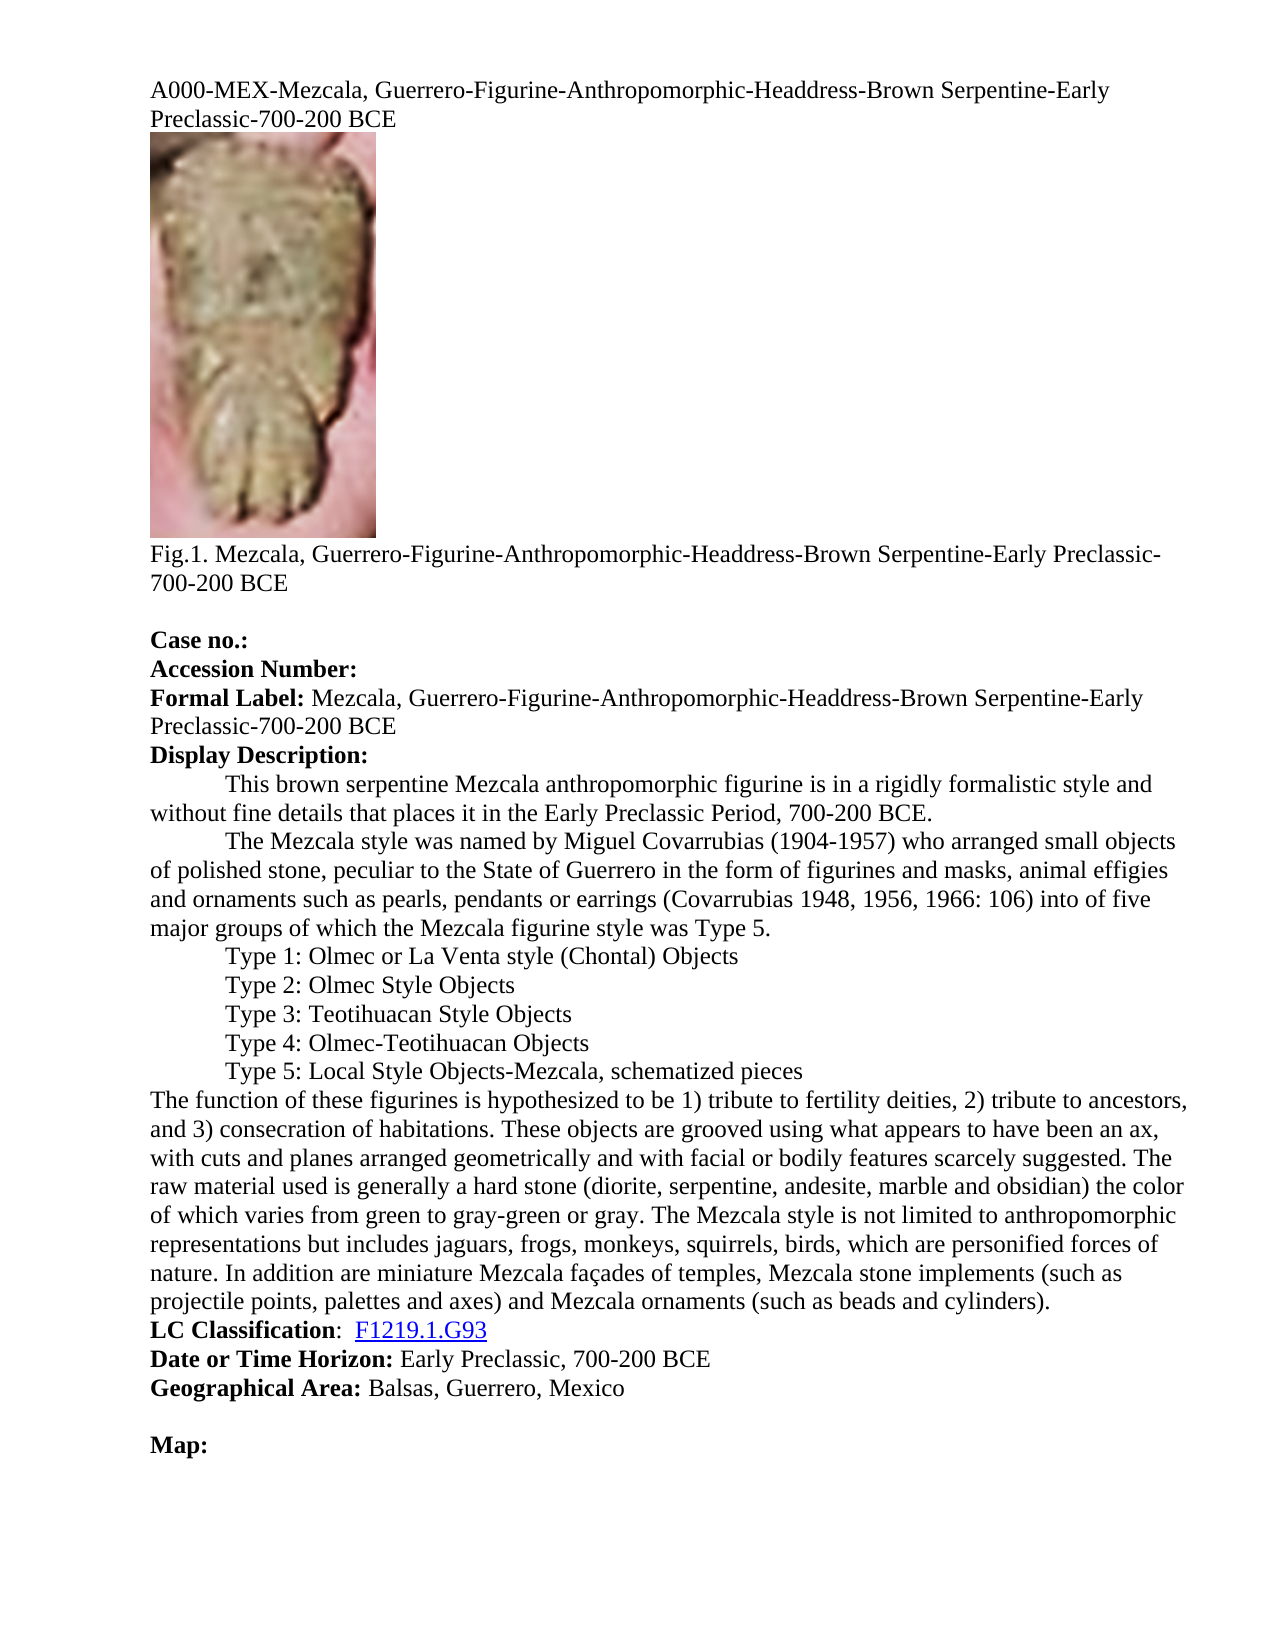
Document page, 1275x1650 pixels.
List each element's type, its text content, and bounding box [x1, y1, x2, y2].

text This brown serpentine Mezcala anthropomorphic figurine is in a rigidly formalistic style and without fine details that places it in the Early Preclassic Period, 700-200 BCE. [150, 769, 1200, 826]
text The Mezcala style was named by Miguel Covarrubias (1904-1957) who arranged small objects of polished stone, peculiar to the State of Guerrero in the form of figurines and masks, animal effigies and ornaments such as pearls, pendants or earrings (Covarrubias 1948, 1956, 1966: 106) into of five major groups of which the Mezcala figurine style was Type 5. [150, 826, 1200, 941]
text Type 1: Olmec or La Venta style (Chontal) Objects [225, 941, 1200, 970]
text Case no.: [150, 625, 1200, 654]
text Fig.1. Mezcala, Guerrero-Figurine-Anthropomorphic-Headdress-Brown Serpentine-Early Preclassic-700-200 BCE [150, 539, 1200, 596]
text A000-MEX-Mezcala, Guerrero-Figurine-Anthropomorphic-Headdress-Brown Serpentine-Early Preclassic-700-200 BCE [150, 75, 1200, 132]
text The function of these figurines is hypothesized to be 1) tribute to fertility deities, 2) tribute to ancestors, and 3) consecration of habitations. These objects are grooved using what appears to have been an ax, with cuts and planes arranged geometrically and with facial or bodily features scarcely suggested. The raw material used is generally a hard stone (diorite, serpentine, andesite, marble and obsidian) the color of which varies from green to gray-green or gray. The Mezcala style is not limited to anthropomorphic representations but includes jaguars, frogs, monkeys, squirrels, birds, which are personified forces of nature. In addition are miniature Mezcala façades of temples, Mezcala stone implements (such as projectile points, palettes and axes) and Mezcala ornaments (such as beads and cylinders). [150, 1085, 1200, 1315]
text Map: [150, 1430, 1200, 1459]
picture [150, 132, 376, 538]
text Accession Number: [150, 654, 1200, 683]
text Type 5: Local Style Objects-Mezcala, schematized pieces [225, 1056, 1200, 1085]
text Formal Label: Mezcala, Guerrero-Figurine-Anthropomorphic-Headdress-Brown Serpentine-Early Preclassic-700-200 BCE [150, 683, 1200, 740]
text Type 2: Olmec Style Objects [225, 970, 1200, 999]
text Display Description: [150, 740, 1200, 769]
text Type 4: Olmec-Teotihuacan Objects [225, 1028, 1200, 1056]
text Date or Time Horizon: Early Preclassic, 700-200 BCE [150, 1344, 1200, 1373]
text Geographical Area: Balsas, Guerrero, Mexico [150, 1373, 1200, 1401]
text Type 3: Teotihuacan Style Objects [225, 999, 1200, 1028]
text LC Classification: F1219.1.G93 [150, 1315, 1200, 1344]
